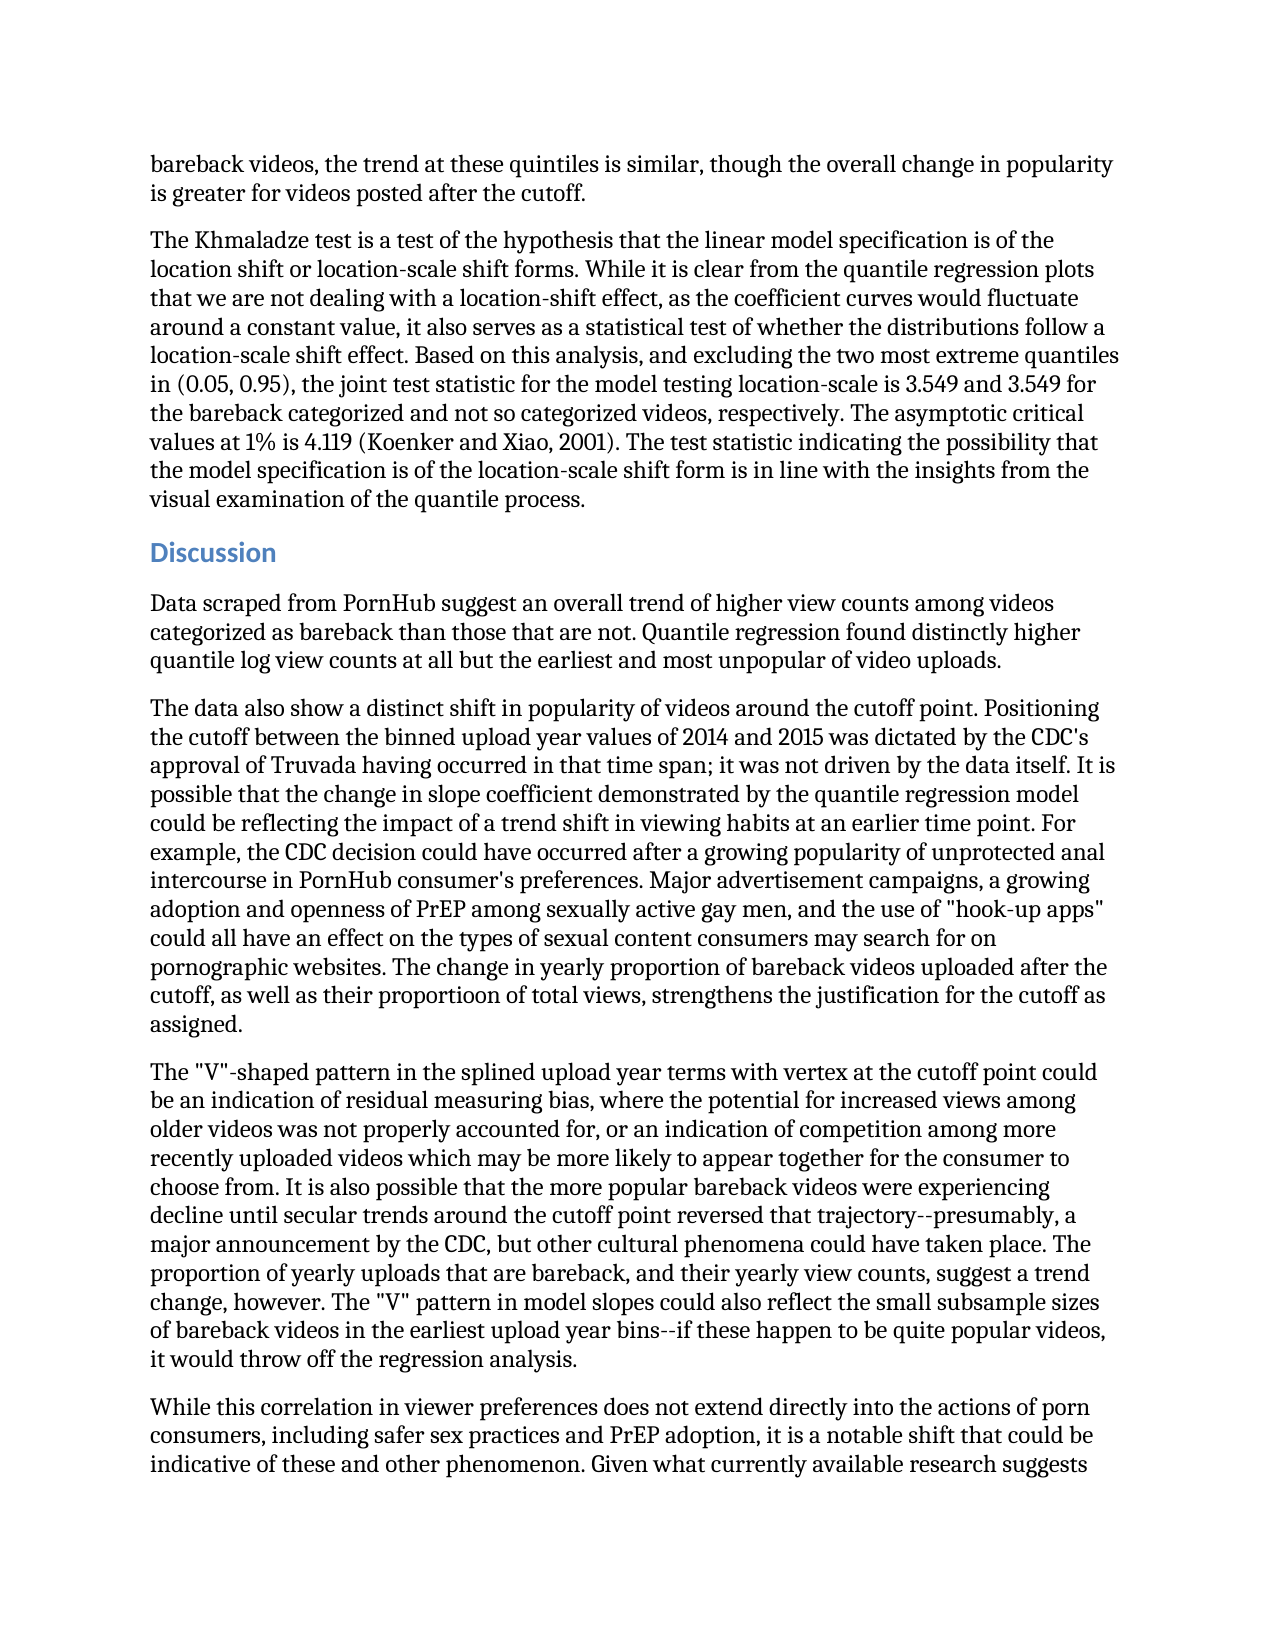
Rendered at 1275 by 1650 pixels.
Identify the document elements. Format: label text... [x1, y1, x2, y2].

text Data scraped from PornHub suggest an overall trend of higher view counts among videos categorized as bareback than those that are not. Quantile regression found distinctly higher quantile log view counts at all but the earliest and most unpopular of video uploads. [150, 589, 1125, 675]
subtitle Discussion [150, 534, 1125, 570]
text The Khmaladze test is a test of the hypothesis that the linear model specification is of the location shift or location-scale shift forms. While it is clear from the quantile regression plots that we are not dealing with a location-shift effect, as the coefficient curves would fluctuate around a constant value, it also serves as a statistical test of whether the distributions follow a location-scale shift effect. Based on this analysis, and excluding the two most extreme quantiles in (0.05, 0.95), the joint test statistic for the model testing location-scale is 3.549 and 3.549 for the bareback categorized and not so categorized videos, respectively. The asymptotic critical values at 1% is 4.119 (Koenker and Xiao, 2001). The test statistic indicating the possibility that the model specification is of the location-scale shift form is in line with the insights from the visual examination of the quantile process. [150, 226, 1125, 514]
text The "V"-shaped pattern in the splined upload year terms with vertex at the cutoff point could be an indication of residual measuring bias, where the potential for increased views among older videos was not properly accounted for, or an indication of competition among more recently uploaded videos which may be more likely to appear together for the consumer to choose from. It is also possible that the more popular bareback videos were experiencing decline until secular trends around the cutoff point reversed that trajectory--presumably, a major announcement by the CDC, but other cultural phenomena could have taken place. The proportion of yearly uploads that are bareback, and their yearly view counts, suggest a trend change, however. The "V" pattern in model slopes could also reflect the small subsample sizes of bareback videos in the earliest upload year bins--if these happen to be quite popular videos, it would throw off the regression analysis. [150, 1058, 1125, 1374]
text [150, 150, 1125, 207]
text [150, 1393, 1125, 1479]
text The data also show a distinct shift in popularity of videos around the cutoff point. Positioning the cutoff between the binned upload year values of 2014 and 2015 was dictated by the CDC's approval of Truvada having occurred in that time span; it was not driven by the data itself. It is possible that the change in slope coefficient demonstrated by the quantile regression model could be reflecting the impact of a trend shift in viewing habits at an earlier time point. For example, the CDC decision could have occurred after a growing popularity of unprotected anal intercourse in PornHub consumer's preferences. Major advertisement campaigns, a growing adoption and openness of PrEP among sexually active gay men, and the use of "hook-up apps" could all have an effect on the types of sexual content consumers may search for on pornographic websites. The change in yearly proportion of bareback videos uploaded after the cutoff, as well as their proportioon of total views, strengthens the justification for the cutoff as assigned. [150, 694, 1125, 1039]
